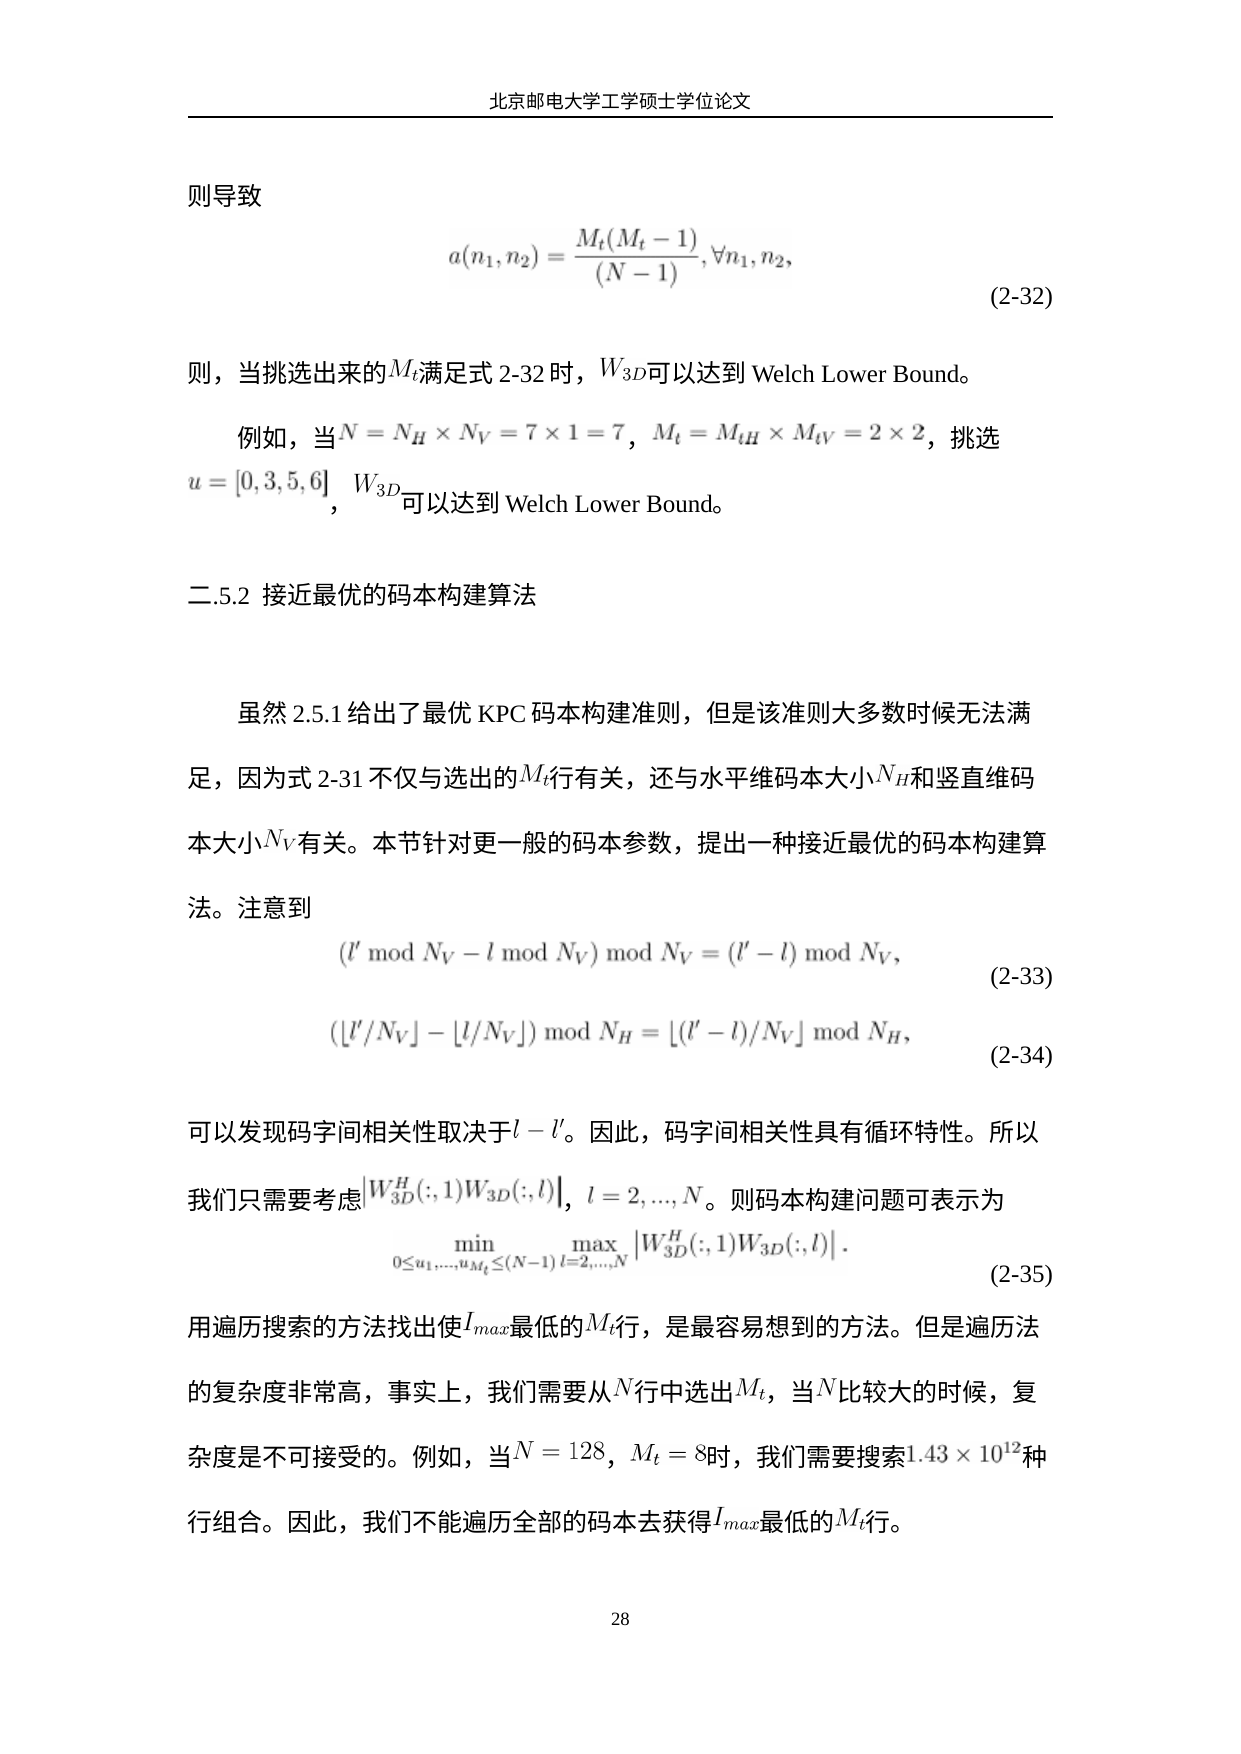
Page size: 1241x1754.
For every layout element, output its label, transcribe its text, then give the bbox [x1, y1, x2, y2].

text 可以发现码字间相关性取决于。因此，码字间相关性具有循环特性。所以我们只需要考虑，。则码本构建问题可表示为 [187, 1098, 1053, 1228]
text (2-33) [187, 939, 1053, 1004]
text 例如，当，，挑选，可以达到Welch Lower Bound。 [187, 404, 1053, 534]
text (2-32) [187, 227, 1053, 324]
text (2-35) [187, 1228, 1053, 1293]
subtitle 接近最优的码本构建算法 [187, 561, 1053, 626]
text 则，当挑选出来的满足式2-32时，可以达到Welch Lower Bound。 [187, 339, 1053, 404]
text (2-34) [187, 1019, 1053, 1084]
text 则导致 [187, 162, 1053, 227]
text 用遍历搜索的方法找出使最低的行，是最容易想到的方法。但是遍历法的复杂度非常高，事实上，我们需要从行中选出，当比较大的时候，复杂度是不可接受的。例如，当，时，我们需要搜索种行组合。因此，我们不能遍历全部的码本去获得最低的行。 [187, 1293, 1053, 1553]
text 虽然2.5.1给出了最优KPC码本构建准则，但是该准则大多数时候无法满足，因为式2-31不仅与选出的行有关，还与水平维码本大小和竖直维码本大小有关。本节针对更一般的码本参数，提出一种接近最优的码本构建算法。注意到 [187, 679, 1053, 939]
